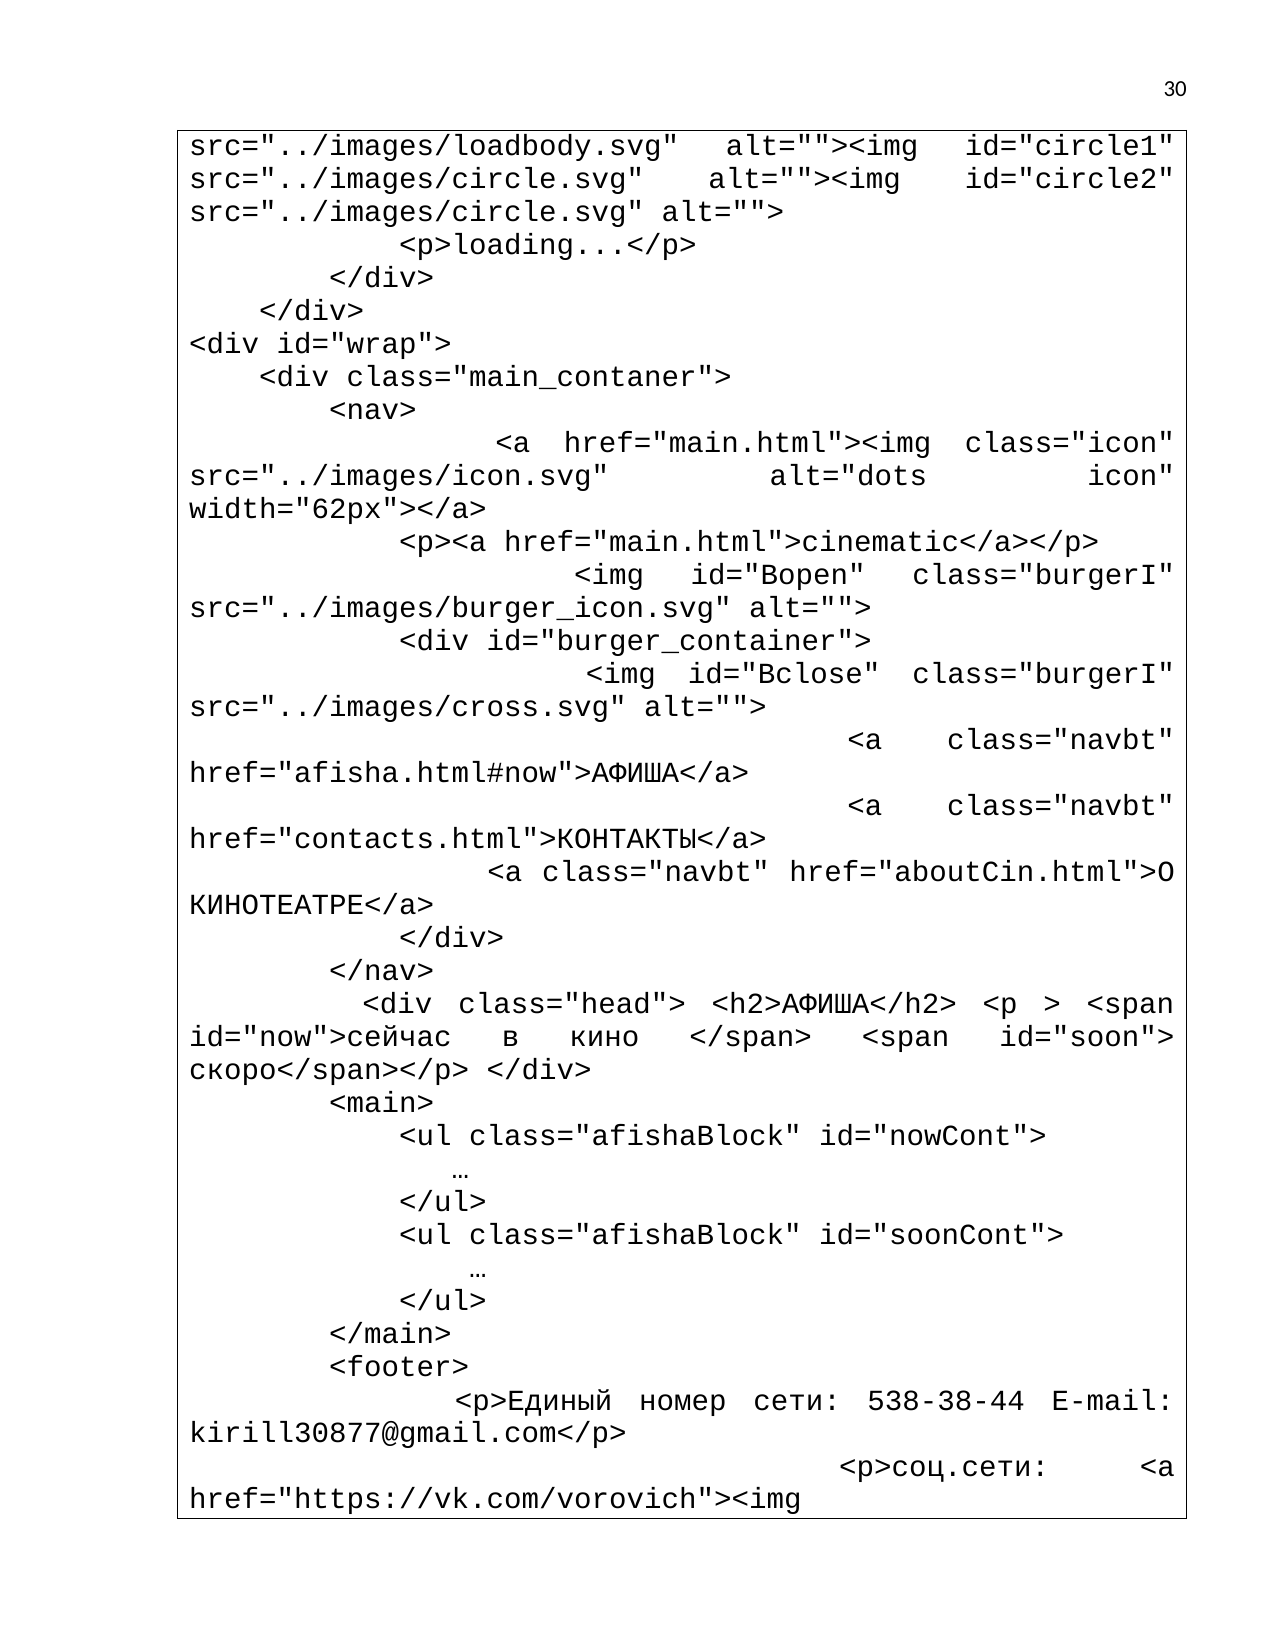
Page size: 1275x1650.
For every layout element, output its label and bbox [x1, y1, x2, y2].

table_header [178, 131, 1186, 1518]
